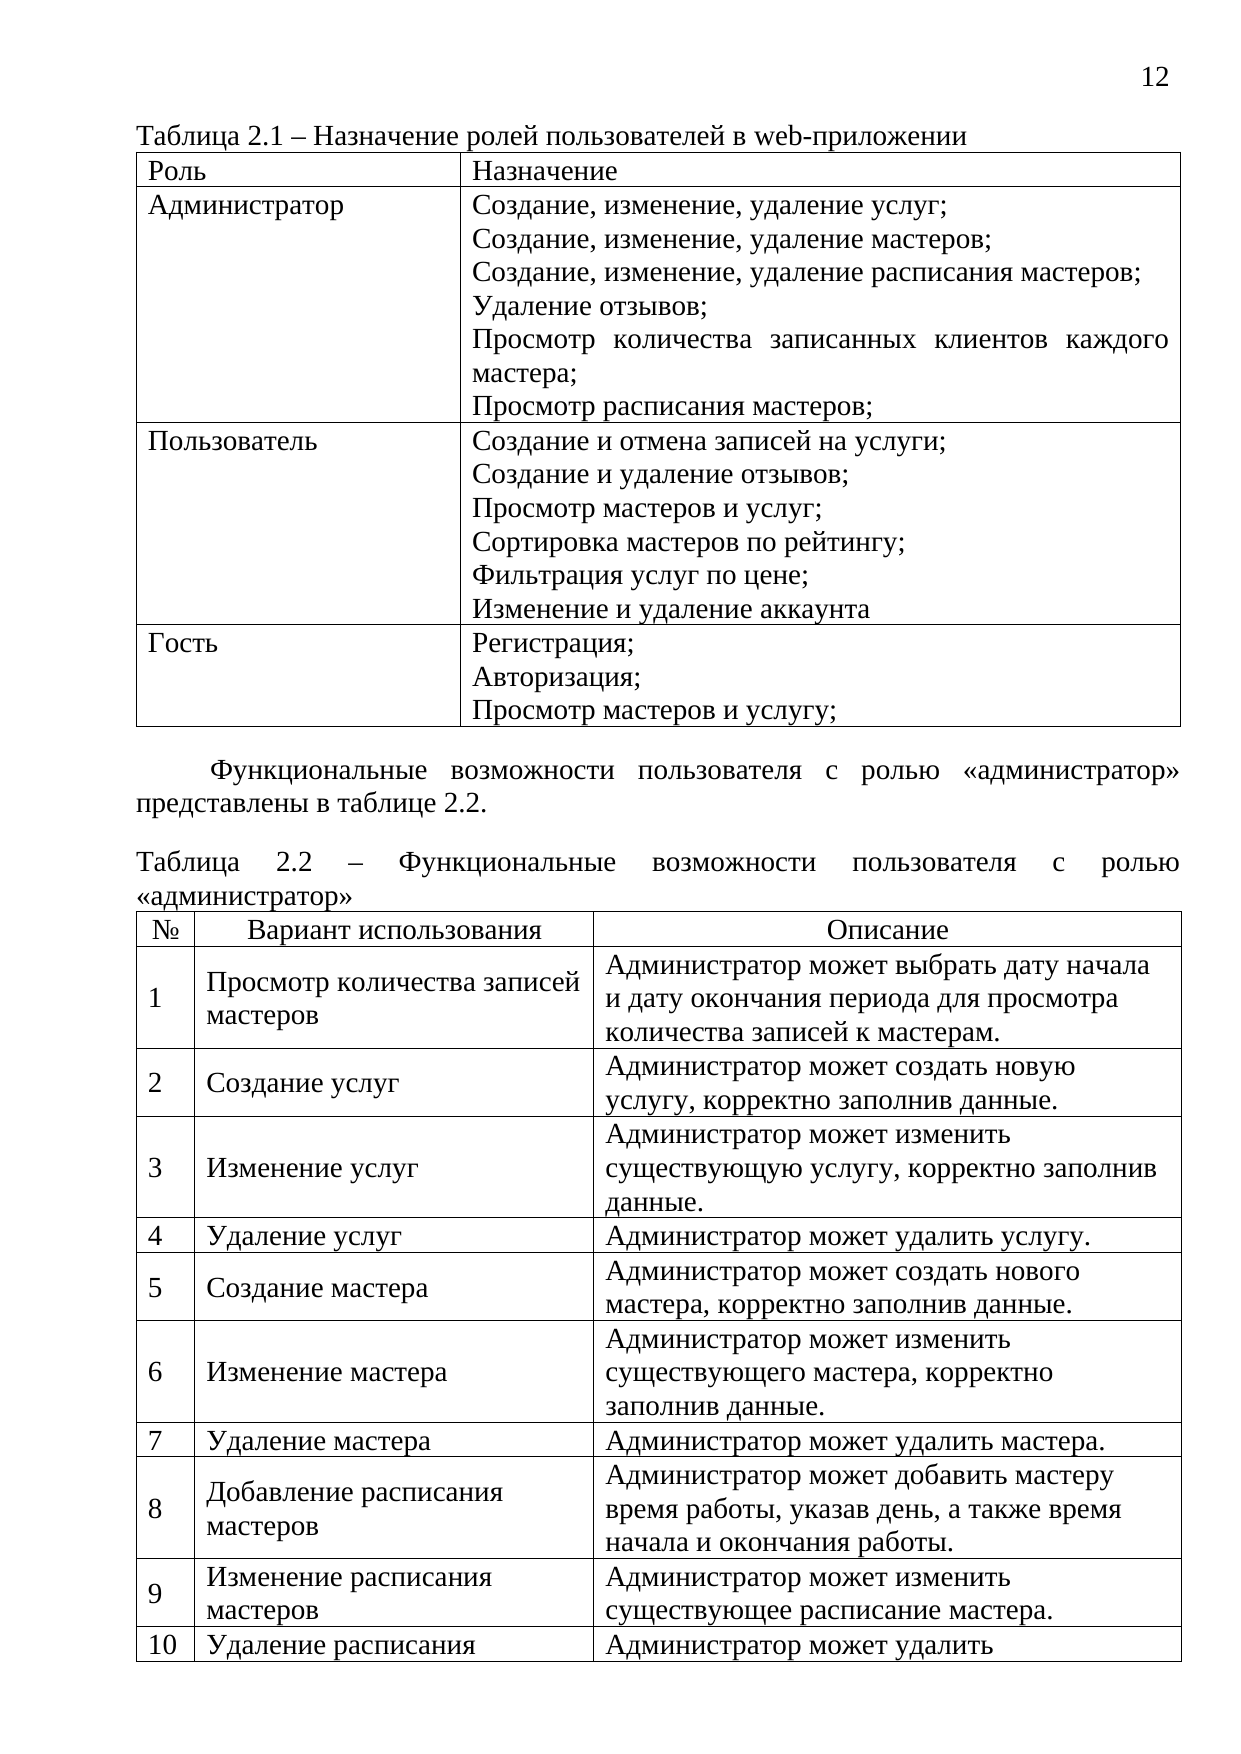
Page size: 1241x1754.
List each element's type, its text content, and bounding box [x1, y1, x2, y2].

table_header Назначение [461, 153, 1180, 186]
table_cell 10 [137, 1627, 194, 1661]
table_cell Администратор может создать новую услугу, корректно заполнив данные. [594, 1049, 1181, 1116]
table_cell 5 [137, 1253, 194, 1320]
table_cell Удаление мастера [195, 1423, 593, 1456]
table_cell 2 [137, 1049, 194, 1116]
table_cell Регистрация; Авторизация; Просмотр мастеров и услугу; [461, 625, 1180, 726]
text Функциональные возможности пользователя с ролью «администратор» представлены в таблице 2.2. [136, 752, 1181, 819]
table_cell 7 [137, 1423, 194, 1456]
table_cell 8 [137, 1457, 194, 1558]
table_cell Гость [137, 625, 460, 726]
table_header Вариант использования [195, 912, 593, 946]
table_cell Создание услуг [195, 1049, 593, 1116]
table_cell Администратор может удалить услугу. [594, 1218, 1181, 1252]
table_cell Администратор [137, 187, 460, 422]
table_cell Добавление расписания мастеров [195, 1457, 593, 1558]
table_cell Изменение расписания мастеров [195, 1559, 593, 1626]
table_cell 6 [137, 1321, 194, 1422]
text Таблица 2.2 – Функциональные возможности пользователя с ролью «администратор» [136, 844, 1181, 911]
table_cell Создание и отмена записей на услуги; Создание и удаление отзывов; Просмотр мастеров и услуг; Сортировка мастеров по рейтингу; Фильтрация услуг по цене; Изменение и удаление аккаунта [461, 423, 1180, 624]
table_cell Администратор может изменить существующего мастера, корректно заполнив данные. [594, 1321, 1181, 1422]
table_header Роль [137, 153, 460, 186]
table_cell Создание, изменение, удаление услуг; Создание, изменение, удаление мастеров; Создание, изменение, удаление расписания мастеров; Удаление отзывов; Просмотр количества записанных клиентов каждого мастера; Просмотр расписания мастеров; [461, 187, 1180, 422]
table_cell Администратор может выбрать дату начала и дату окончания периода для просмотра количества записей к мастерам. [594, 947, 1181, 1047]
table_cell 1 [137, 947, 194, 1047]
table_cell Удаление услуг [195, 1218, 593, 1252]
table_cell Изменение мастера [195, 1321, 593, 1422]
table_cell Изменение услуг [195, 1117, 593, 1217]
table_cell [195, 1627, 593, 1661]
table_cell Администратор может изменить существующую услугу, корректно заполнив данные. [594, 1117, 1181, 1217]
table_header Описание [594, 912, 1181, 946]
table_cell Администратор может создать нового мастера, корректно заполнив данные. [594, 1253, 1181, 1320]
table_cell Администратор может изменить существующее расписание мастера. [594, 1559, 1181, 1626]
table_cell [594, 1627, 1181, 1661]
table_cell Просмотр количества записей мастеров [195, 947, 593, 1047]
table_cell Администратор может удалить мастера. [594, 1423, 1181, 1456]
table_cell 3 [137, 1117, 194, 1217]
text Таблица 2.1 – Назначение ролей пользователей в web-приложении [136, 118, 1181, 152]
table_cell Администратор может добавить мастеру время работы, указав день, а также время начала и окончания работы. [594, 1457, 1181, 1558]
table_cell 9 [137, 1559, 194, 1626]
table_cell 4 [137, 1218, 194, 1252]
table_header № [137, 912, 194, 946]
table_cell Создание мастера [195, 1253, 593, 1320]
table_cell Пользователь [137, 423, 460, 624]
